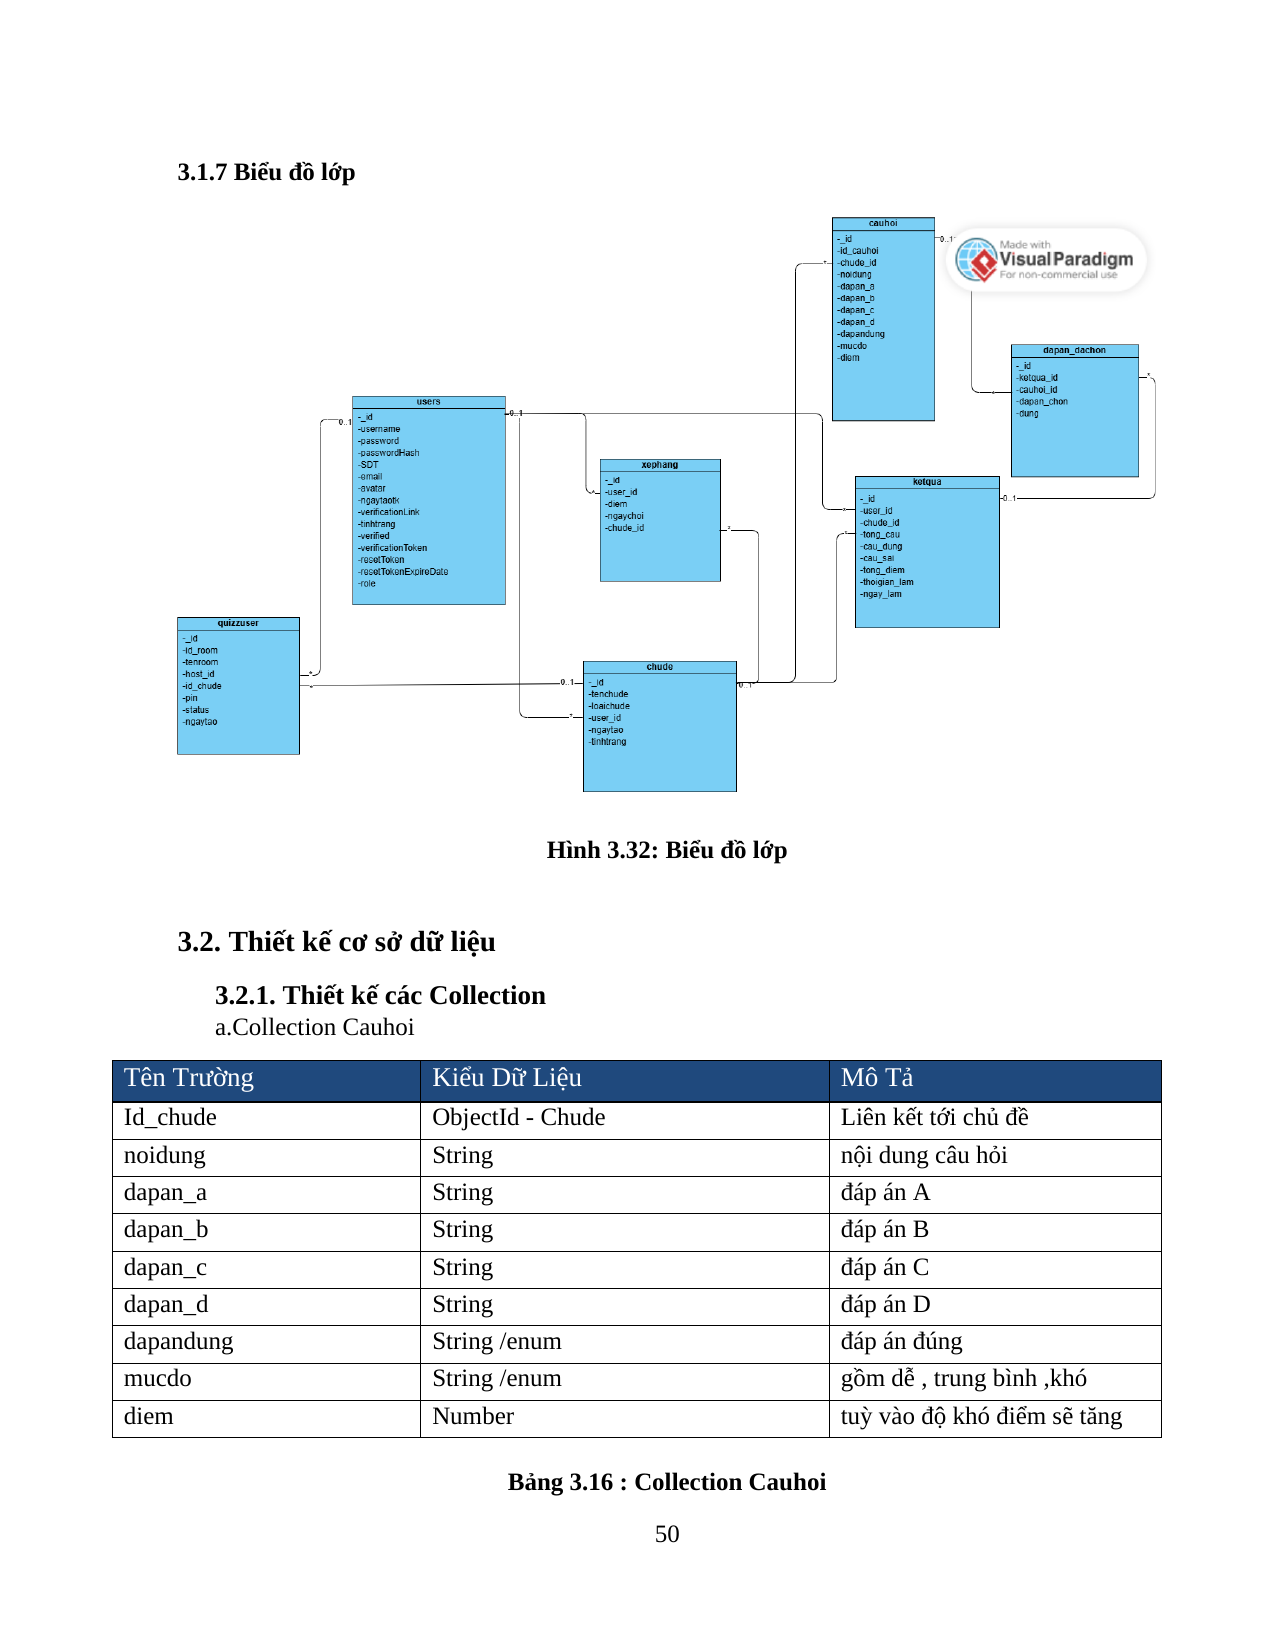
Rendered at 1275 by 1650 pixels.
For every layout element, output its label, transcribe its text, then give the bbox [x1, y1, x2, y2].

table_cell String [421, 1214, 829, 1251]
table_cell String [421, 1289, 829, 1325]
text 3.1.7 Biểu đồ lớp [177, 157, 1157, 186]
table_cell String /enum [421, 1364, 829, 1400]
table_cell mucdo [113, 1364, 420, 1400]
table_header Kiểu Dữ Liệu [421, 1061, 829, 1101]
table_cell noidung [113, 1140, 420, 1176]
table_cell dapan_d [113, 1289, 420, 1325]
table_cell String [421, 1177, 829, 1213]
picture [177, 217, 1156, 792]
text Bảng 3.16 : Collection Cauhoi [177, 1467, 1157, 1496]
table_cell nội dung câu hỏi [830, 1140, 1161, 1176]
table_cell đáp án đúng [830, 1326, 1161, 1362]
table_cell String /enum [421, 1326, 829, 1362]
table_cell đáp án A [830, 1177, 1161, 1213]
subtitle 3.2. Thiết kế cơ sở dữ liệu [177, 924, 1157, 958]
table_cell String [421, 1252, 829, 1288]
table_cell đáp án C [830, 1252, 1161, 1288]
table_cell đáp án D [830, 1289, 1161, 1325]
text a.Collection Cauhoi [215, 1012, 1157, 1041]
table_cell dapandung [113, 1326, 420, 1362]
table_cell đáp án B [830, 1214, 1161, 1251]
table_cell String [421, 1140, 829, 1176]
table_cell diem [113, 1401, 420, 1437]
subtitle 3.2.1. Thiết kế các Collection [215, 979, 1157, 1010]
table_header Mô Tả [830, 1061, 1161, 1101]
table_cell Liên kết tới chủ đề [830, 1103, 1161, 1139]
table_cell dapan_b [113, 1214, 420, 1251]
table_cell Number [421, 1401, 829, 1437]
table_cell Id_chude [113, 1103, 420, 1139]
table_cell dapan_a [113, 1177, 420, 1213]
table_cell gồm dễ , trung bình ,khó [830, 1364, 1161, 1400]
table_cell dapan_c [113, 1252, 420, 1288]
table_cell ObjectId - Chude [421, 1103, 829, 1139]
table_cell tuỳ vào độ khó điểm sẽ tăng [830, 1401, 1161, 1437]
text Hình 3.32: Biểu đồ lớp [177, 835, 1157, 863]
table_header Tên Trường [113, 1061, 420, 1101]
